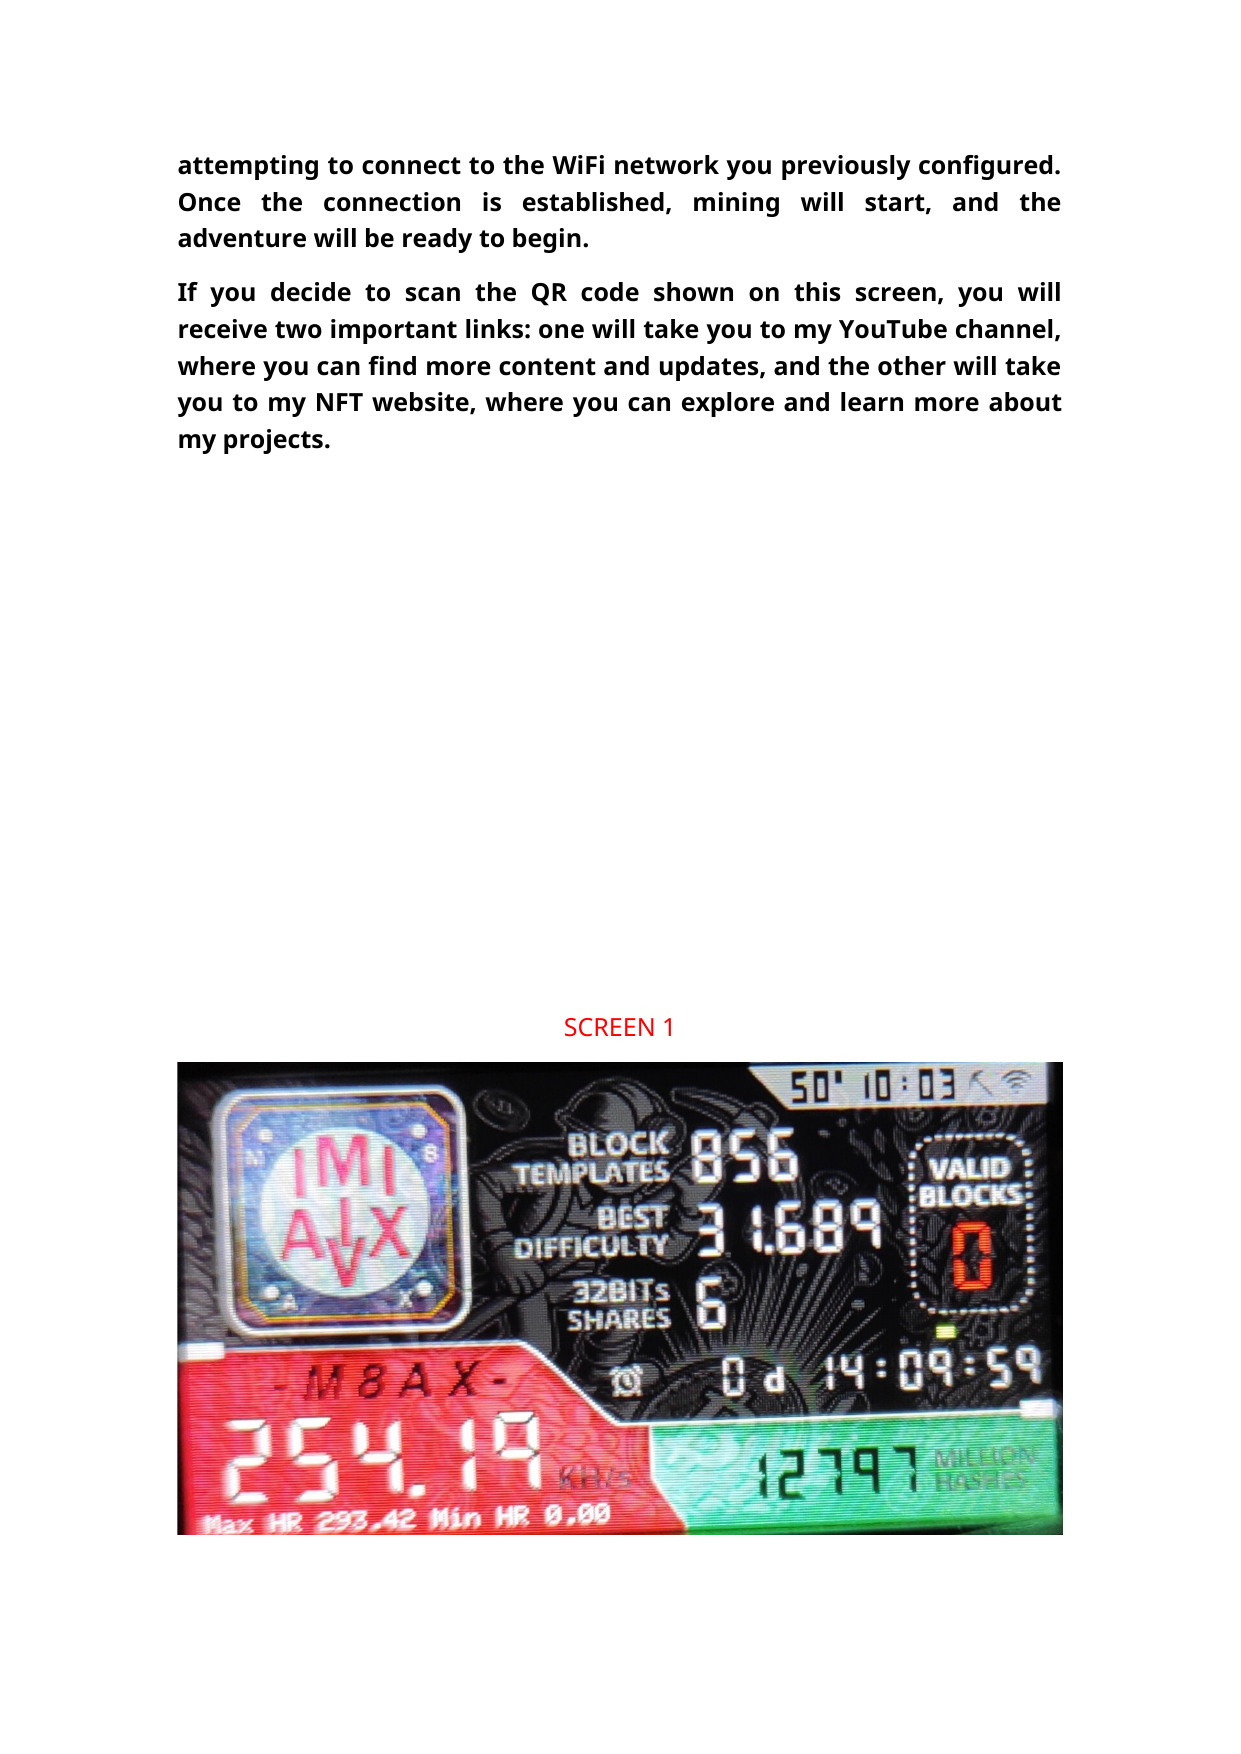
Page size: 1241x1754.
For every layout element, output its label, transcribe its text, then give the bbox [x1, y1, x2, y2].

picture [177, 1062, 1063, 1535]
text If you decide to scan the QR code shown on this screen, you will receive two important links: one will take you to my YouTube channel, where you can find more content and updates, and the other will take you to my NFT website, where you can explore and learn more about my projects. [177, 274, 1063, 456]
text SCREEN 1 [177, 1009, 1063, 1043]
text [177, 148, 1063, 255]
